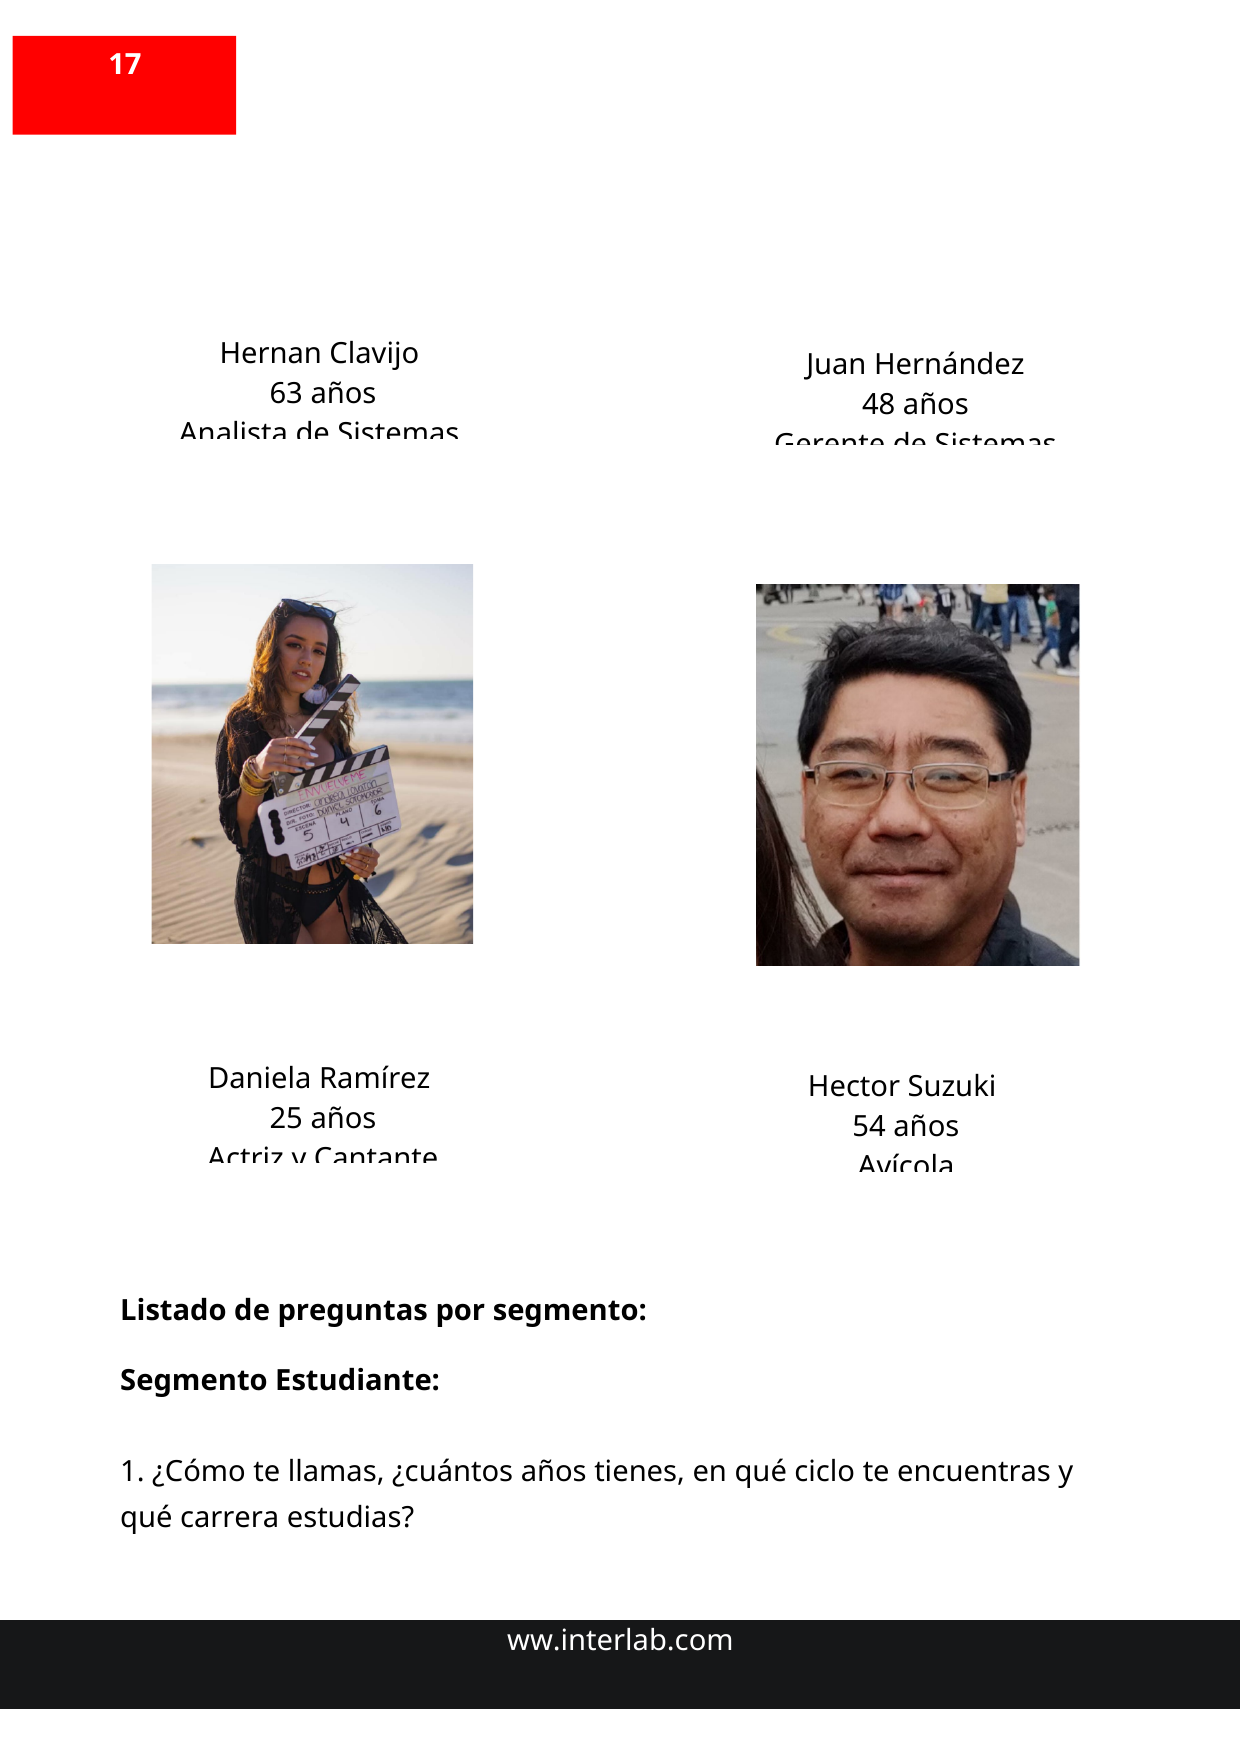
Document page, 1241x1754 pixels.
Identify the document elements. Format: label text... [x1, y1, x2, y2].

text 1. ¿Cómo te llamas, ¿cuántos años tienes, en qué ciclo te encuentras y qué carrera estudias? [120, 1451, 1120, 1536]
text Segmento Estudiante: [120, 1359, 1120, 1399]
picture [151, 564, 474, 944]
text Listado de preguntas por segmento: [120, 1289, 1120, 1328]
picture [756, 584, 1081, 966]
